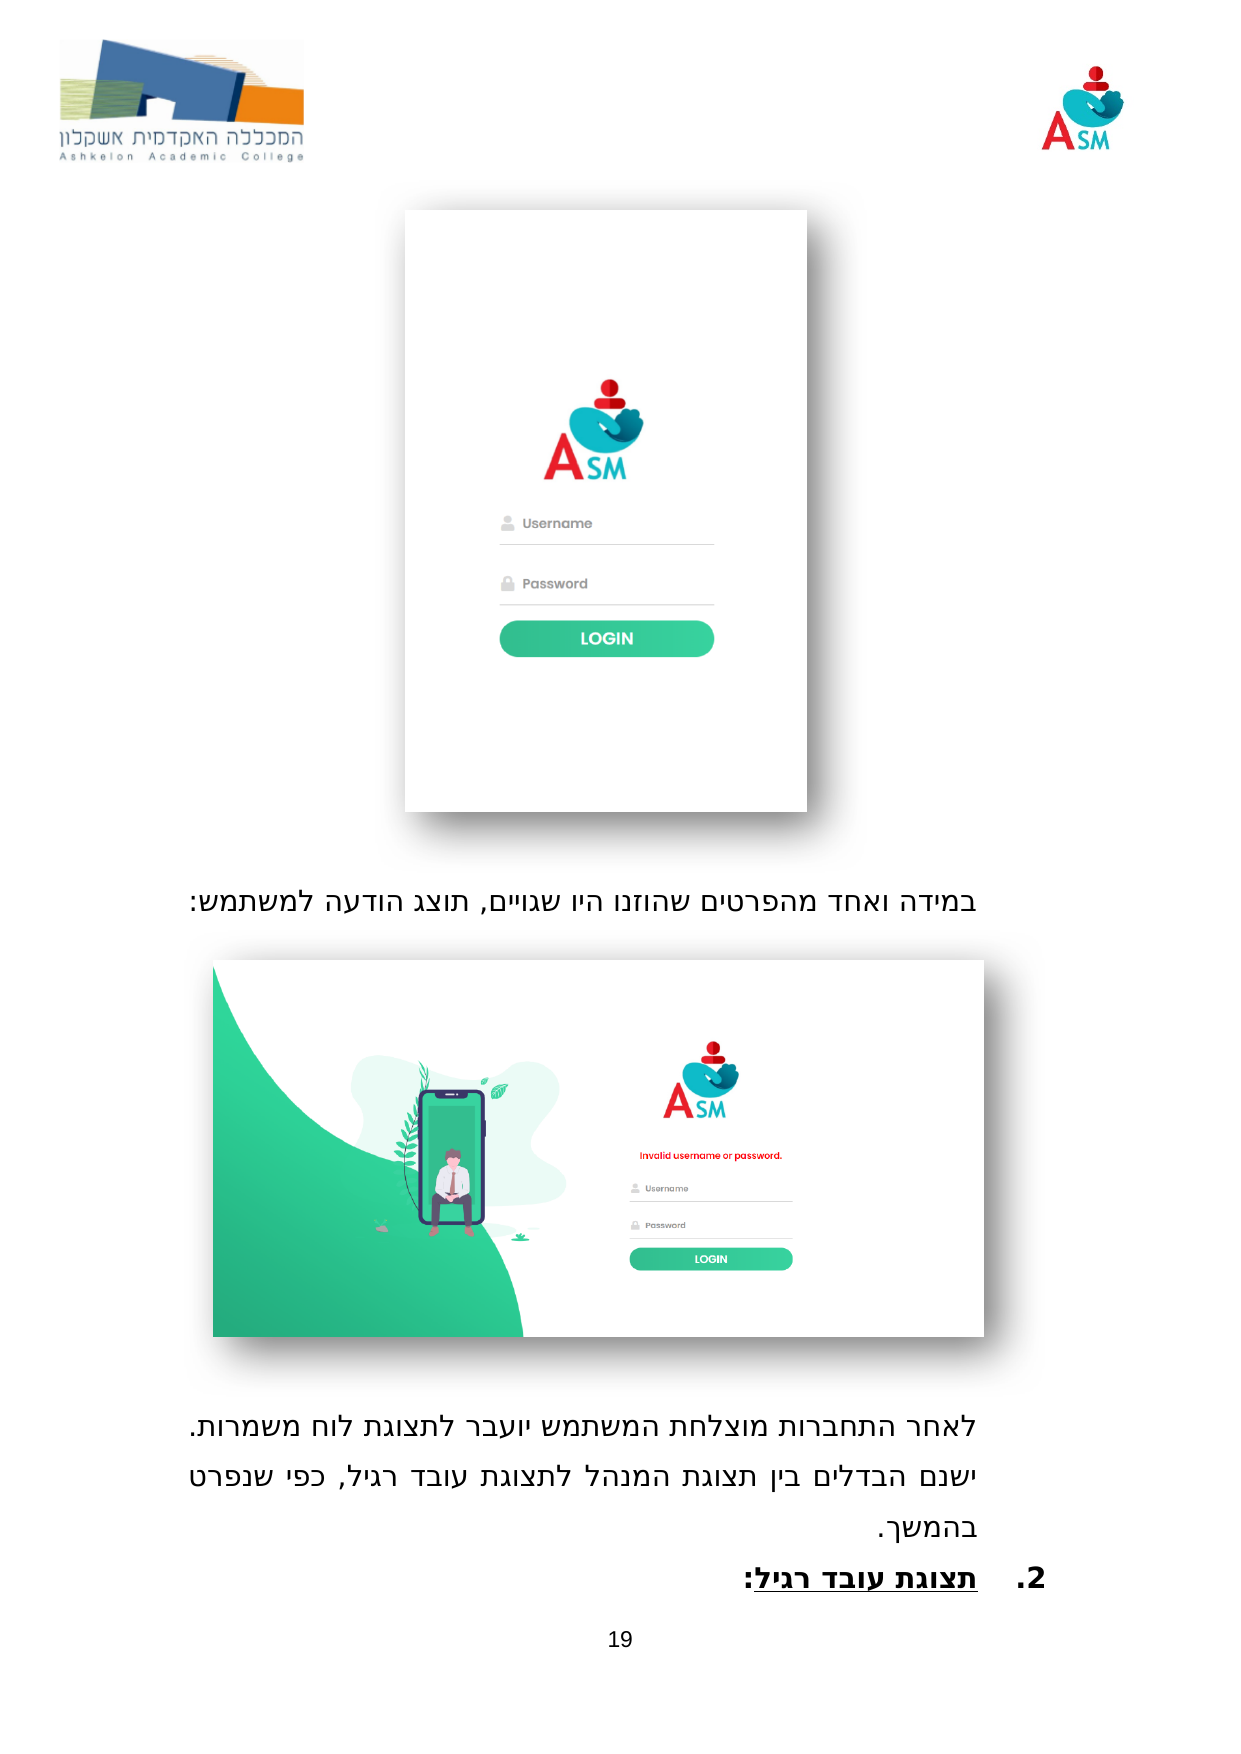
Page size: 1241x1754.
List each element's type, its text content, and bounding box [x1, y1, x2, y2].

picture [405, 210, 807, 812]
picture [213, 960, 984, 1337]
picture [51, 37, 311, 169]
picture [1005, 42, 1182, 164]
list במידה ואחד מהפרטים שהוזנו היו שגויים, תוצג הודעה למשתמש: [187, 884, 978, 918]
list תצוגת עובד רגיל: [187, 1562, 1015, 1596]
list לאחר התחברות מוצלחת המשתמש יועבר לתצוגת לוח משמרות. ישנם הבדלים בין תצוגת המנהל לתצוגת עובד רגיל, כפי שנפרט בהמשך. [187, 1409, 978, 1545]
